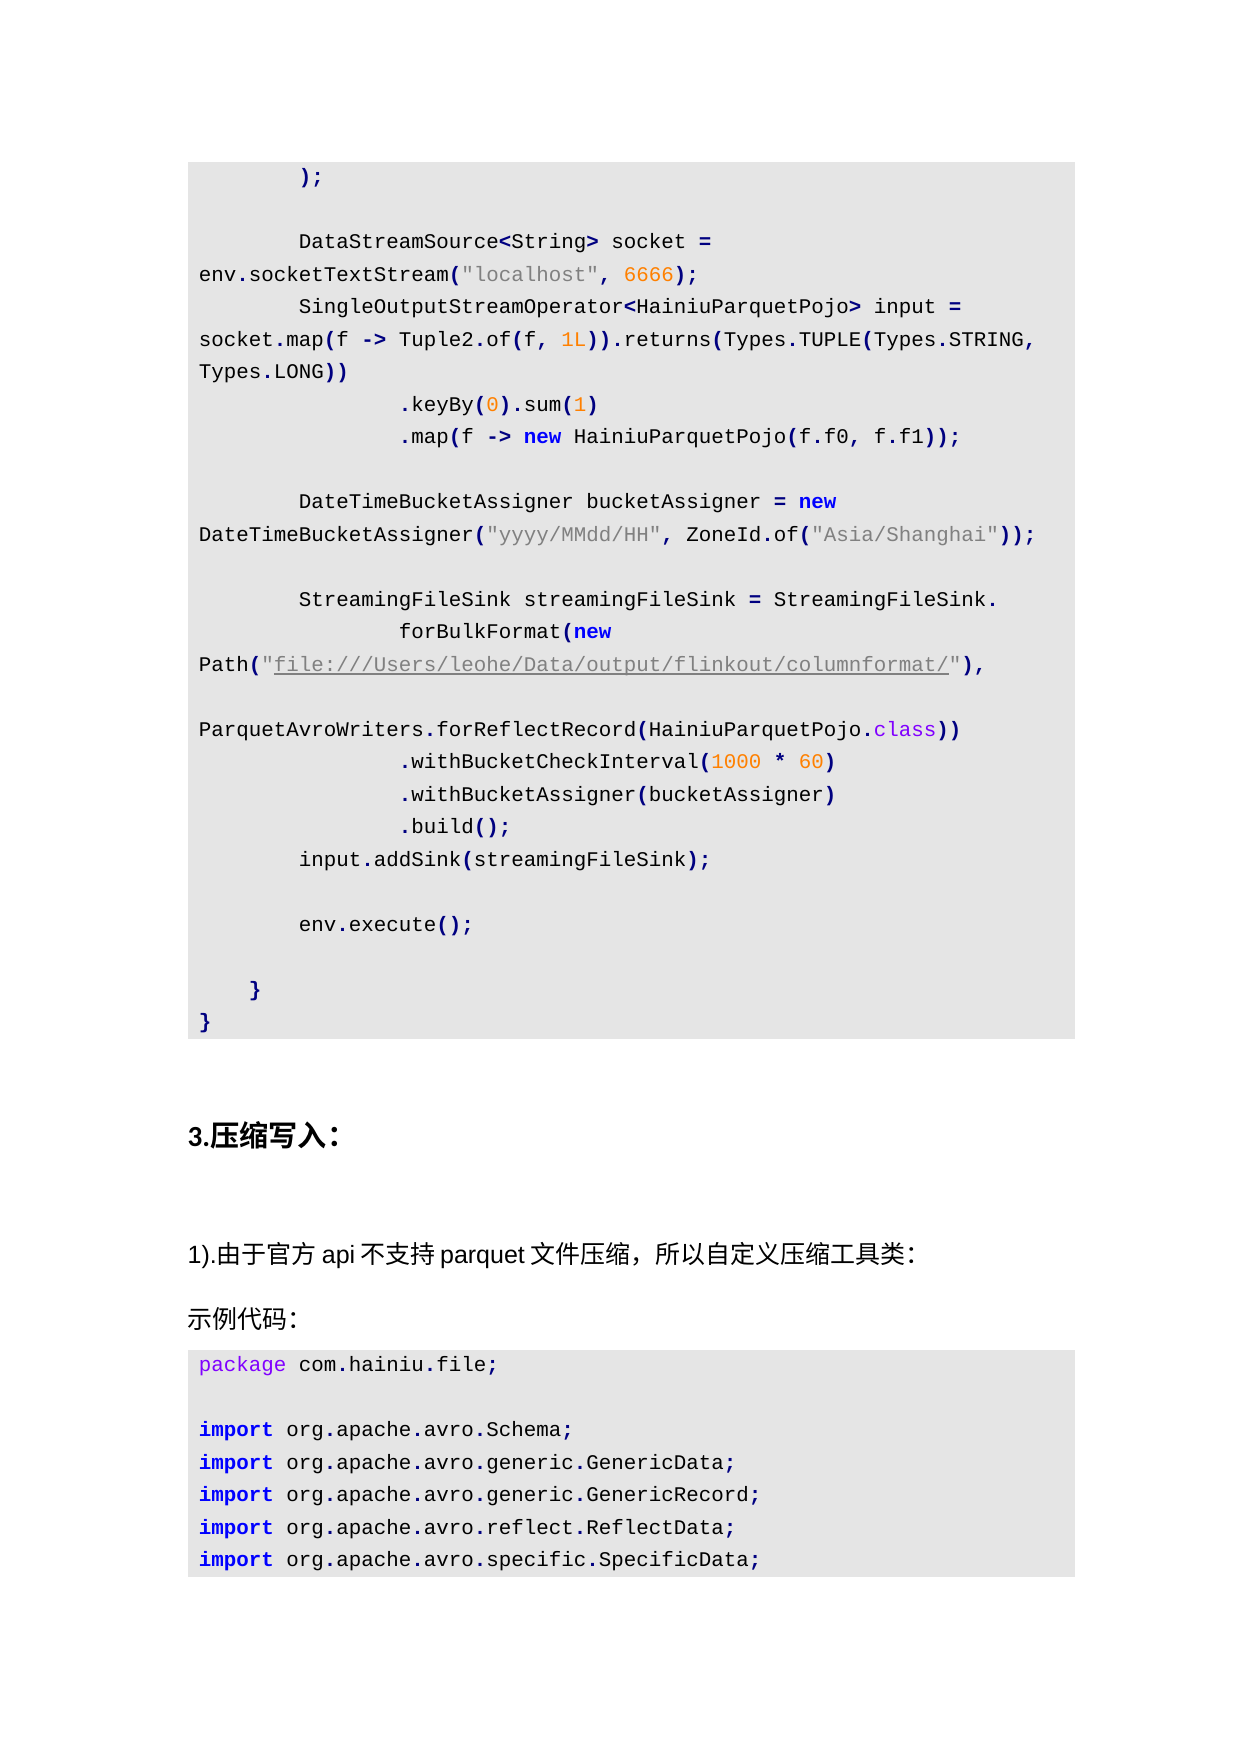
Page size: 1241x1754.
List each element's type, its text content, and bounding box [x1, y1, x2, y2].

text 1).由于官方api不支持parquet文件压缩，所以自定义压缩工具类： [187, 1220, 1053, 1285]
text 示例代码： [187, 1285, 1053, 1350]
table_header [188, 1350, 1075, 1577]
subtitle 3.压缩写入： [187, 1101, 1053, 1166]
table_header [188, 162, 1075, 1039]
